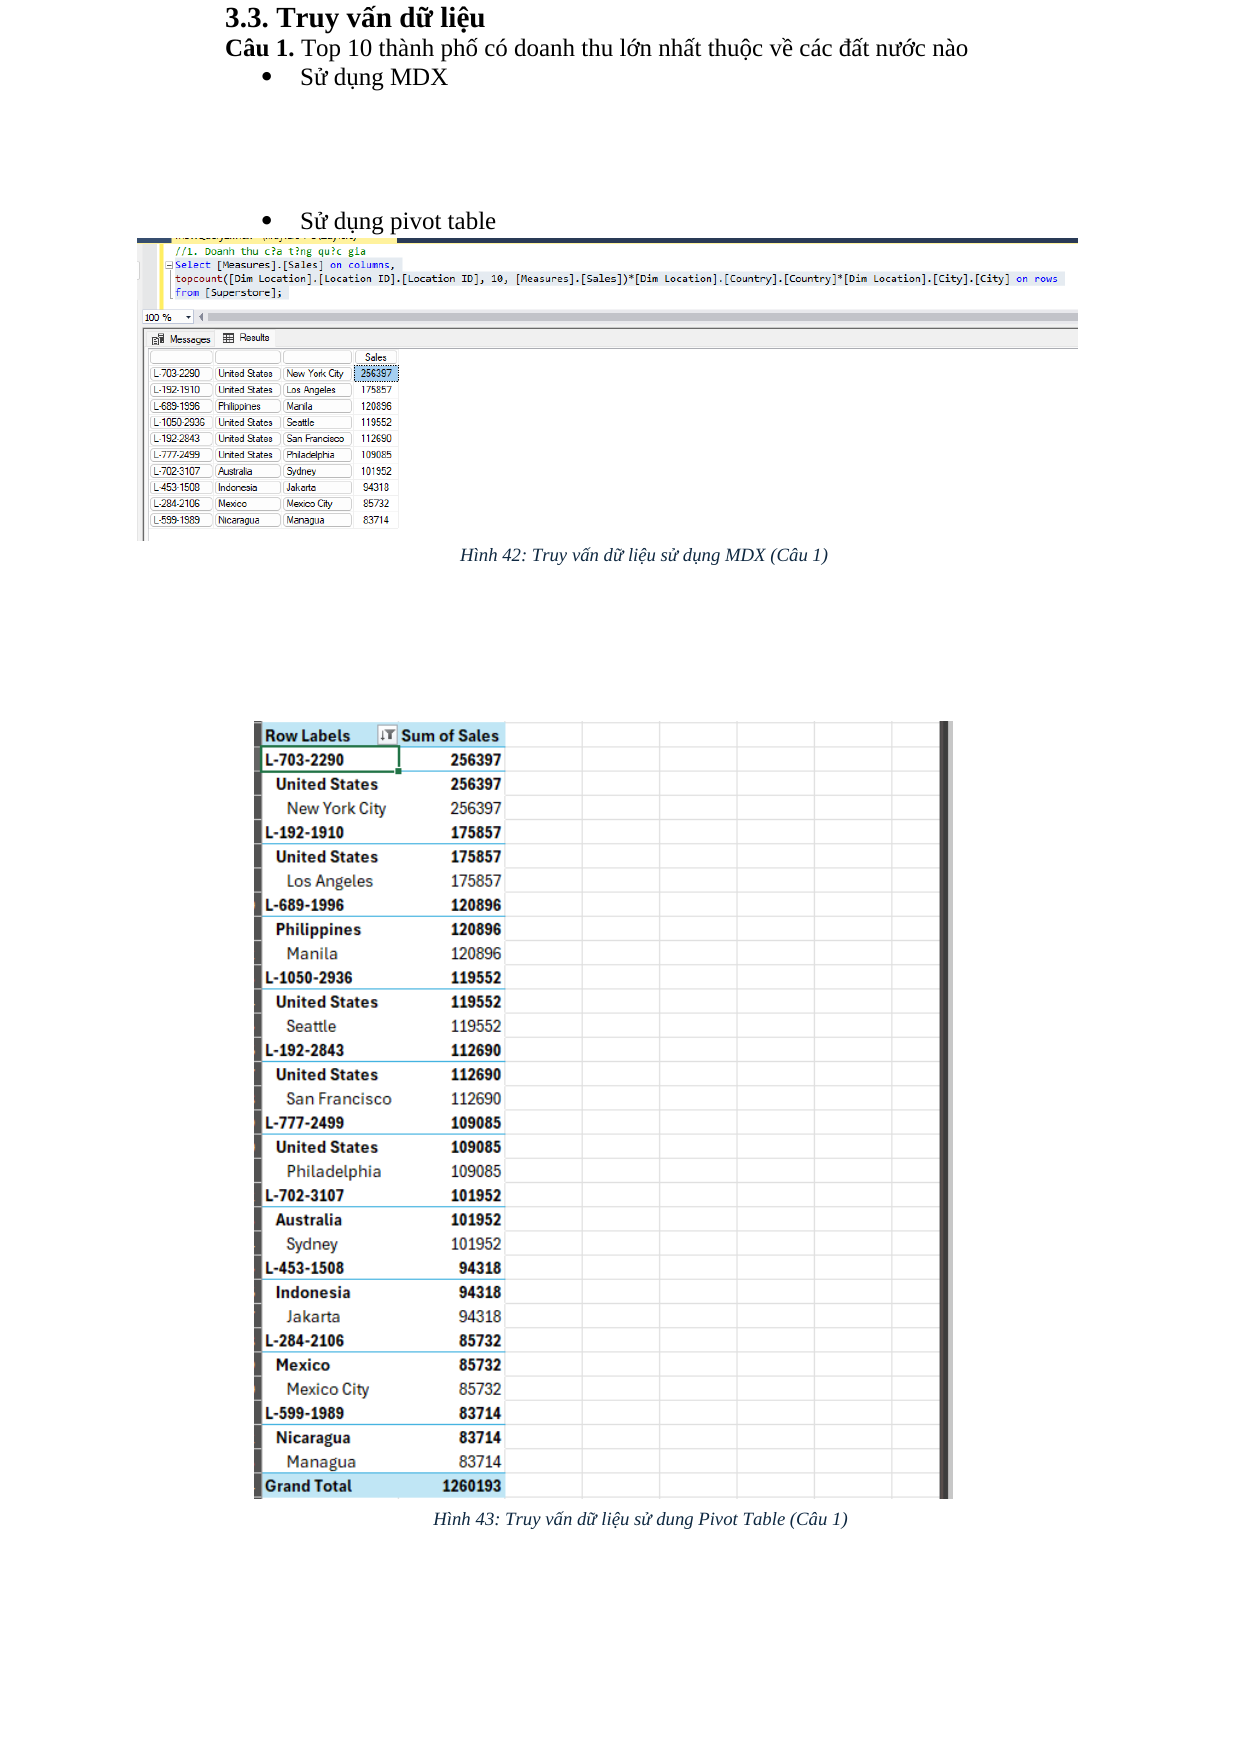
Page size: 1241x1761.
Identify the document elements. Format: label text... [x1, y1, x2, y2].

picture [254, 721, 953, 1499]
picture [137, 238, 1078, 541]
list Sử dụng MDX [262, 62, 1090, 91]
text Câu 1. Top 10 thành phố có doanh thu lớn nhất thuộc về các đất nước nào [225, 33, 1090, 62]
list Sử dụng pivot table [262, 206, 1090, 235]
subtitle 3.3. Truy vấn dữ liệu [225, 0, 1090, 33]
